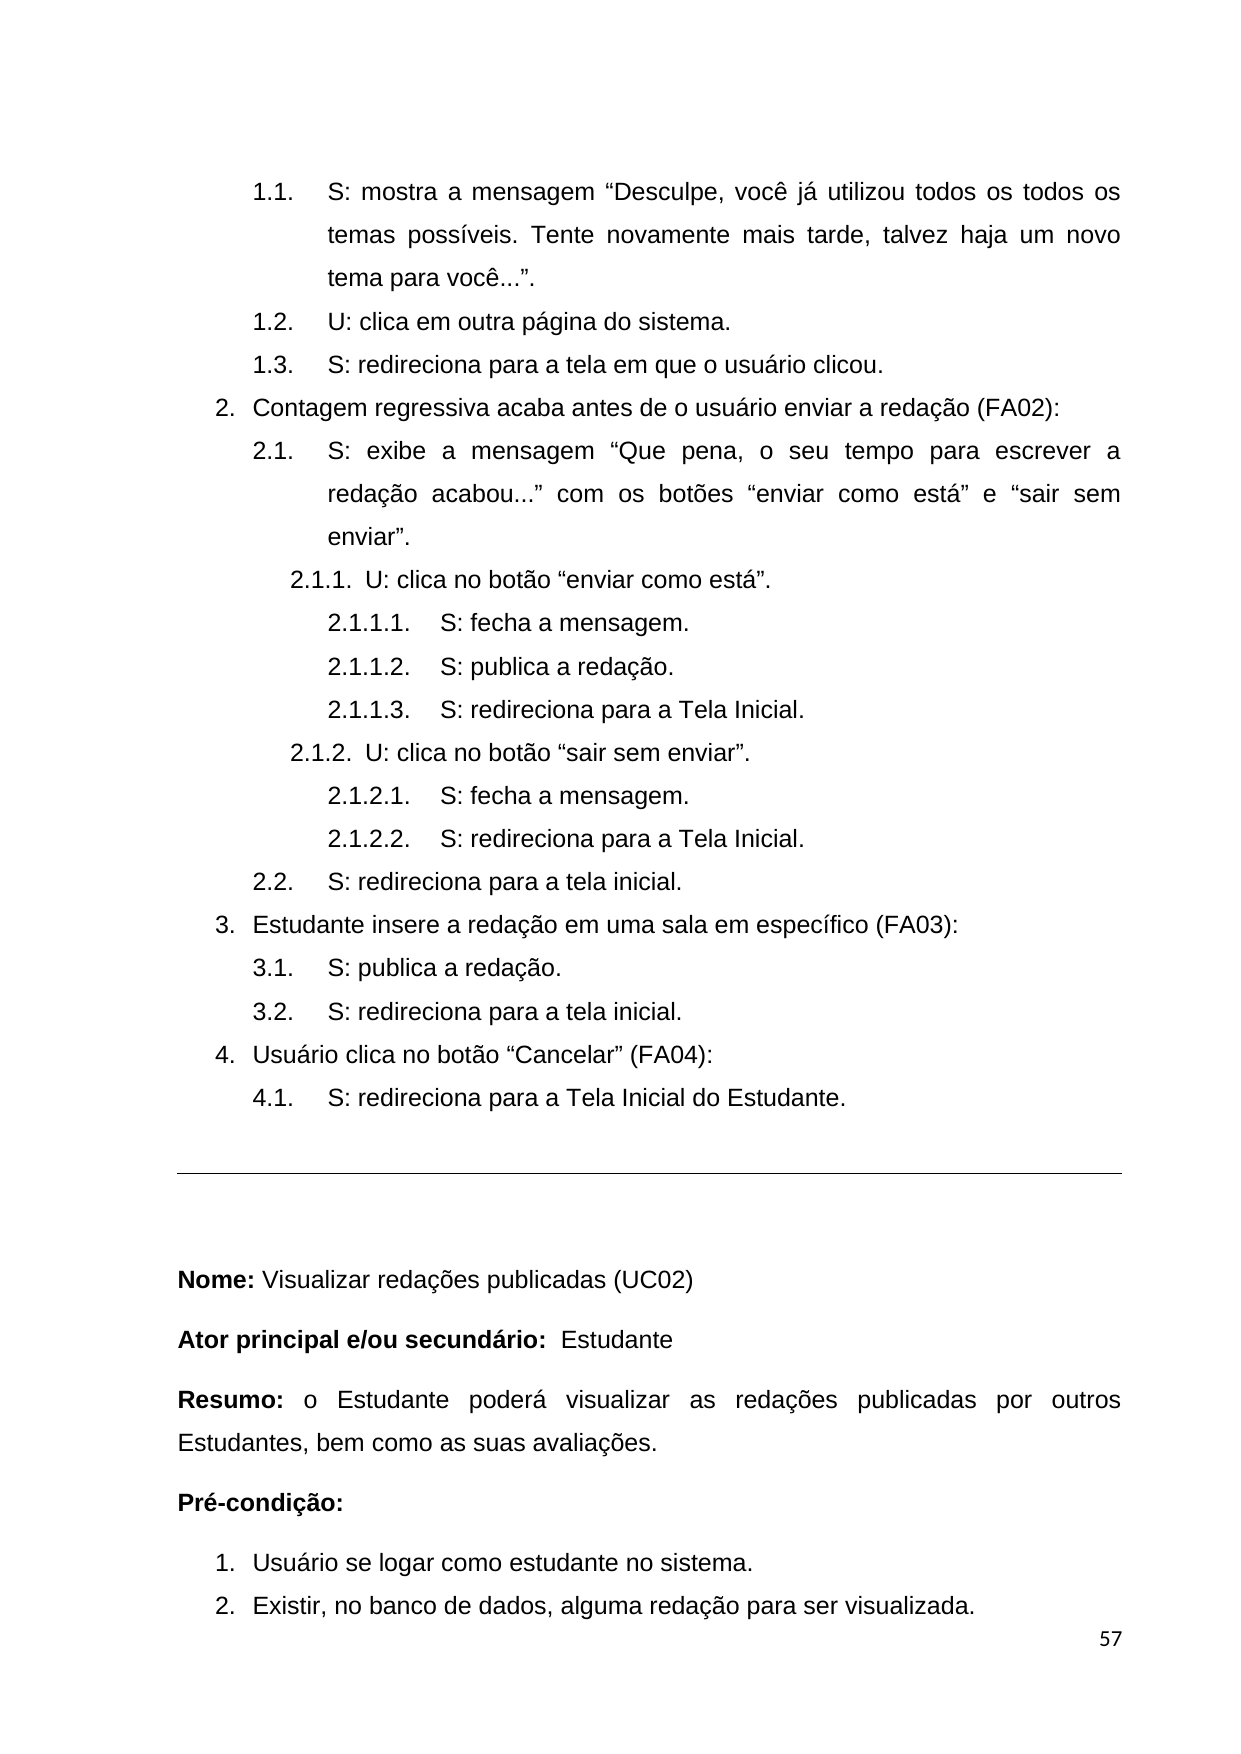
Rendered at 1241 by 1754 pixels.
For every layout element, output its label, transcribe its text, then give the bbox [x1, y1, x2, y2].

list S: mostra a mensagem “Desculpe, você já utilizou todos os todos os temas possíveis. Tente novamente mais tarde, talvez haja um novo tema para você...”. [252, 177, 1122, 292]
text Ator principal e/ou secundário: Estudante [177, 1325, 1122, 1354]
list S: redireciona para a Tela Inicial. [327, 695, 1122, 723]
list Contagem regressiva acaba antes de o usuário enviar a redação (FA02): [215, 393, 1122, 422]
list S: publica a redação. [327, 652, 1122, 680]
list S: redireciona para a Tela Inicial. [327, 824, 1122, 853]
list S: redireciona para a tela inicial. [252, 867, 1122, 896]
list Estudante insere a redação em uma sala em específico (FA03): [215, 910, 1122, 939]
list Usuário clica no botão “Cancelar” (FA04): [215, 1040, 1122, 1068]
list S: redireciona para a Tela Inicial do Estudante. [252, 1083, 1122, 1112]
list Existir, no banco de dados, alguma redação para ser visualizada. [215, 1591, 1122, 1619]
text Nome: Visualizar redações publicadas (UC02) [177, 1265, 1122, 1294]
list S: exibe a mensagem “Que pena, o seu tempo para escrever a redação acabou...” com os botões “enviar como está” e “sair sem enviar”. [252, 436, 1122, 551]
list S: publica a redação. [252, 953, 1122, 982]
list S: redireciona para a tela em que o usuário clicou. [252, 350, 1122, 378]
list Usuário se logar como estudante no sistema. [215, 1548, 1122, 1576]
list S: redireciona para a tela inicial. [252, 997, 1122, 1025]
list U: clica no botão “enviar como está”. [290, 565, 1122, 594]
list S: fecha a mensagem. [327, 608, 1122, 637]
text Pré-condição: [177, 1488, 1122, 1517]
list S: fecha a mensagem. [327, 781, 1122, 810]
list U: clica em outra página do sistema. [252, 307, 1122, 335]
list U: clica no botão “sair sem enviar”. [290, 738, 1122, 767]
text Resumo: o Estudante poderá visualizar as redações publicadas por outros Estudantes, bem como as suas avaliações. [177, 1385, 1122, 1457]
